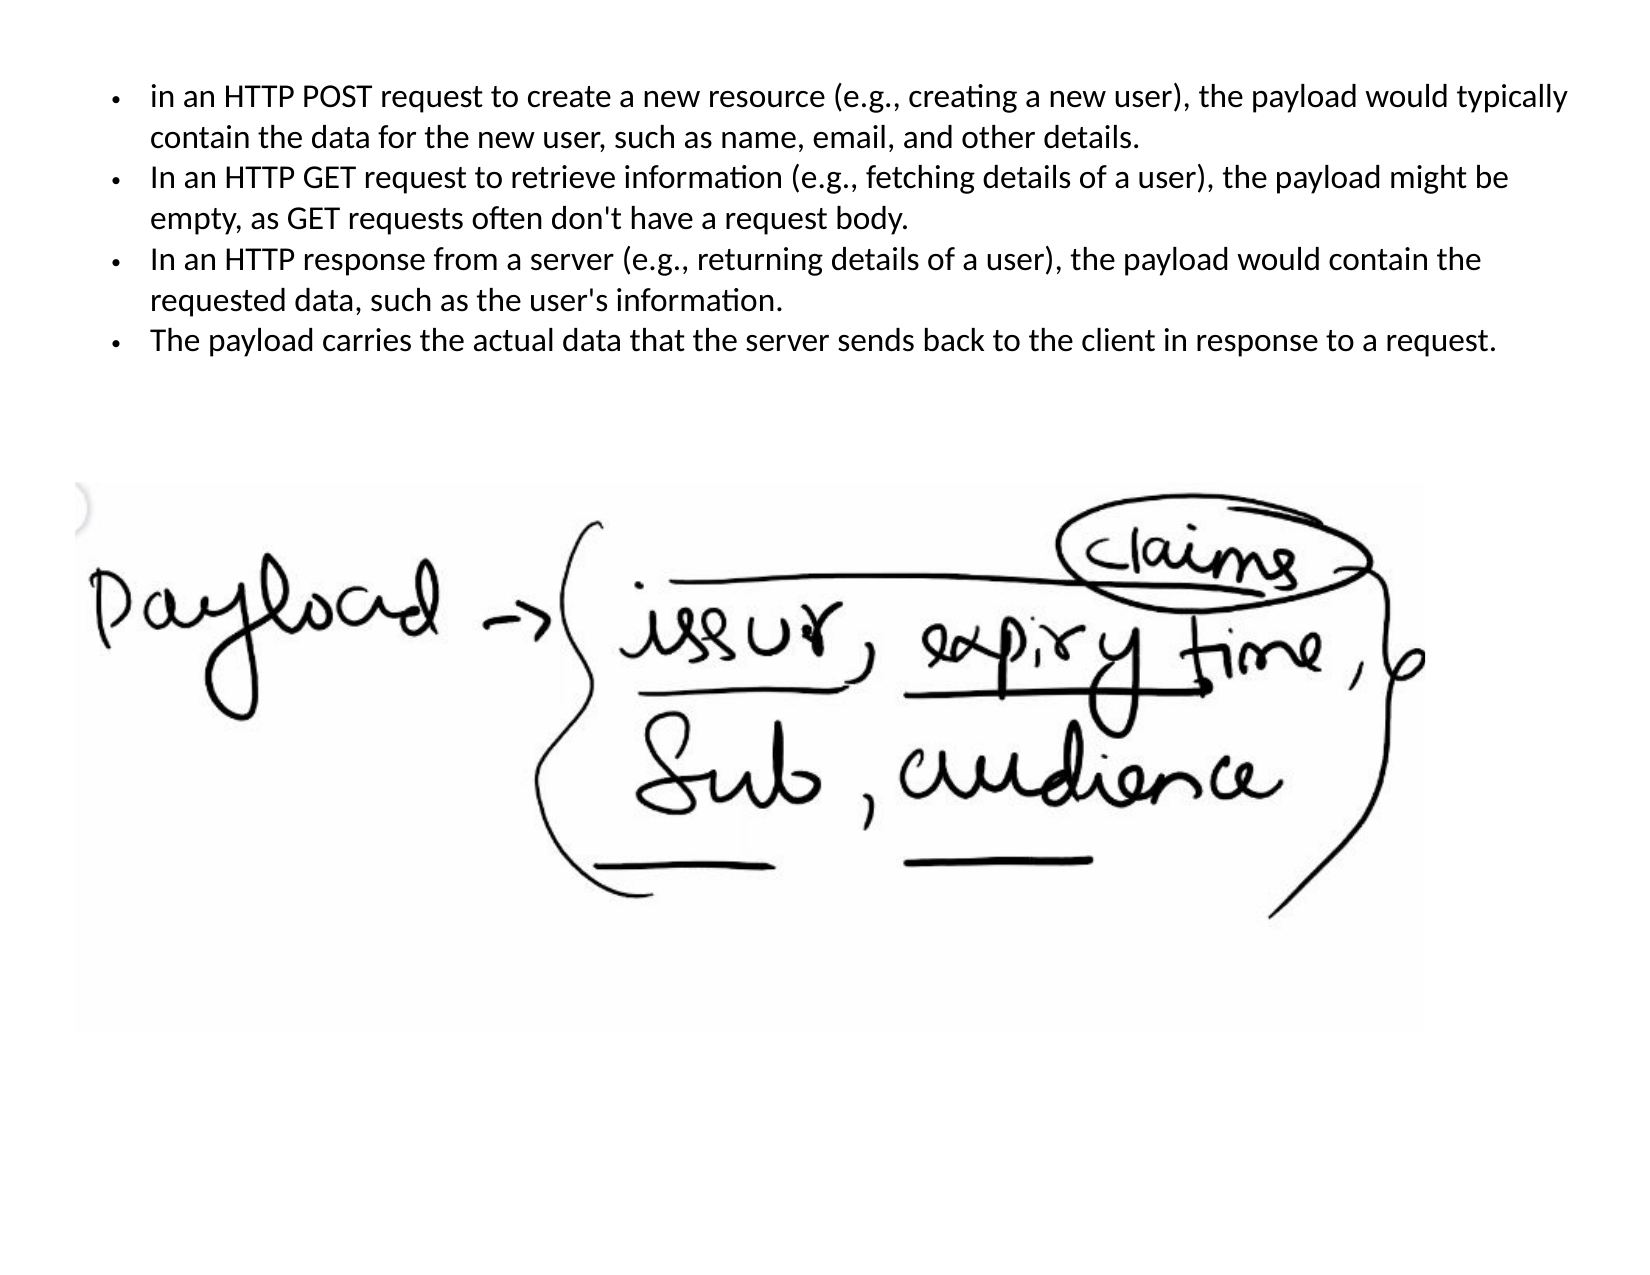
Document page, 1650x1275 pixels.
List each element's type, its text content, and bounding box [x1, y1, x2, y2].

list in an HTTP POST request to create a new resource (e.g., creating a new user), the payload would typically contain the data for the new user, such as name, email, and other details. [112, 75, 1575, 156]
list In an HTTP GET request to retrieve information (e.g., fetching details of a user), the payload might be empty, as GET requests often don't have a request body. [112, 156, 1575, 238]
list The payload carries the actual data that the server sends back to the client in response to a request. [112, 319, 1575, 360]
picture [75, 482, 1425, 1033]
list In an HTTP response from a server (e.g., returning details of a user), the payload would contain the requested data, such as the user's information. [112, 238, 1575, 319]
